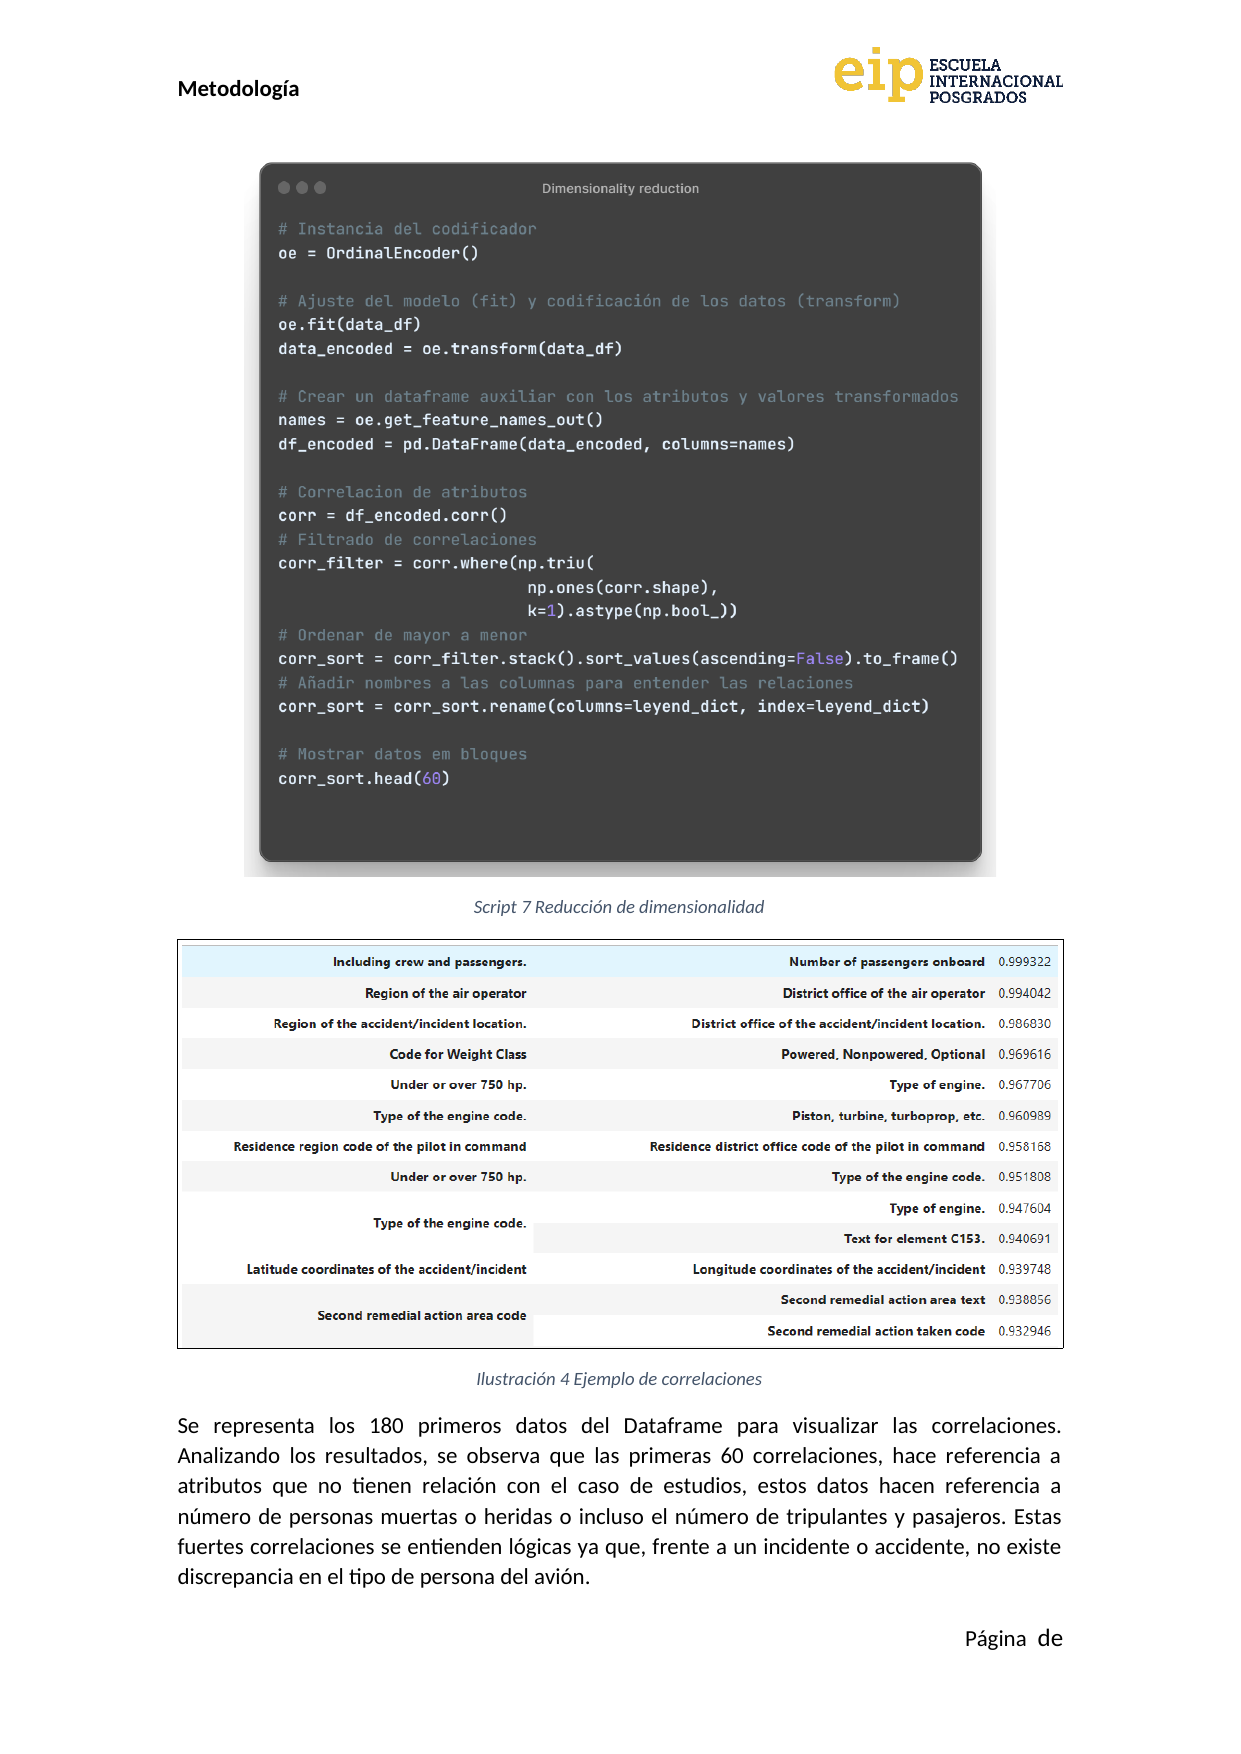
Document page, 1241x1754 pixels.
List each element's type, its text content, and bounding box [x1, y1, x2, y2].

picture [178, 940, 1063, 1348]
text Script 7 Reducción de dimensionalidad [177, 895, 1063, 918]
picture [244, 147, 997, 877]
picture [834, 47, 1063, 103]
text Ilustración 4 Ejemplo de correlaciones [177, 1367, 1063, 1390]
